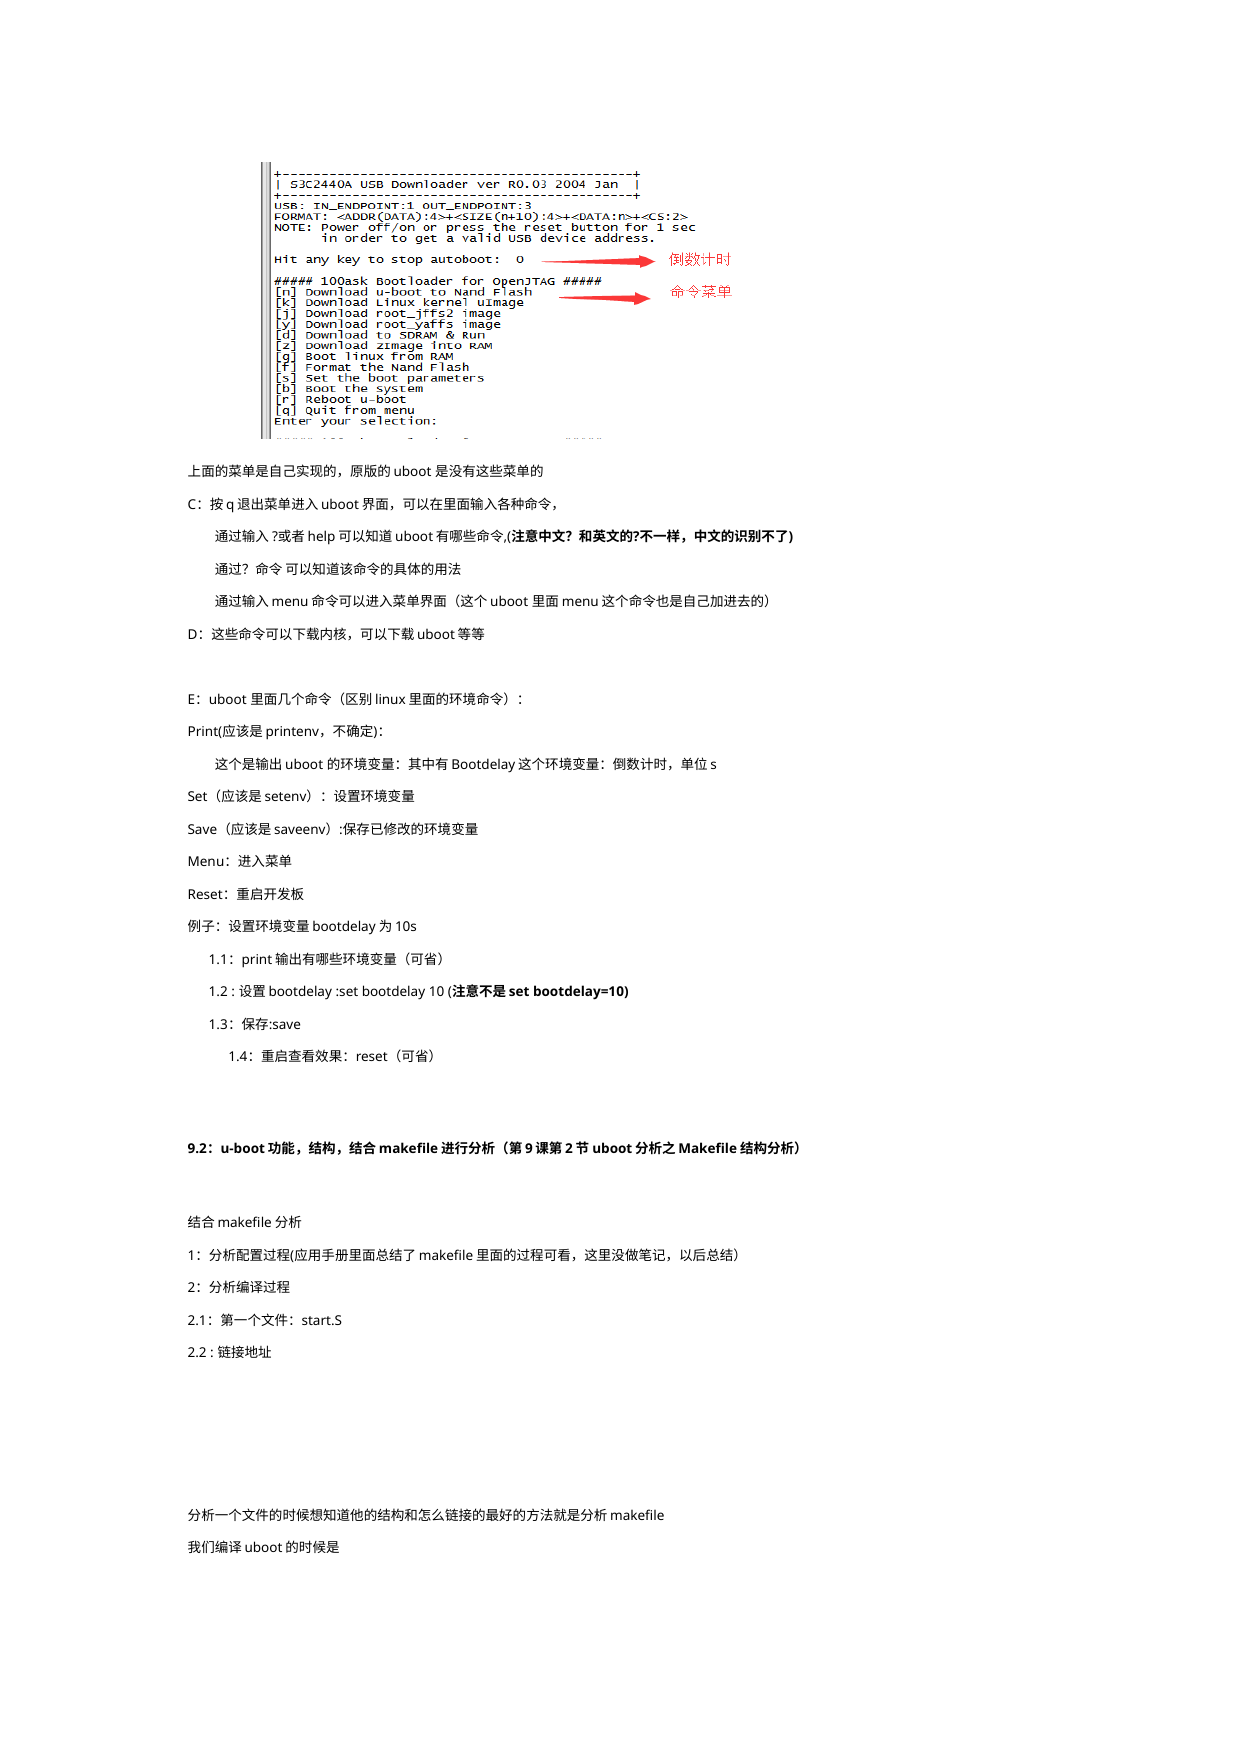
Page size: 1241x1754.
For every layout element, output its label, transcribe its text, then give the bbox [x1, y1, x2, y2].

text 通过？命令 可以知道该命令的具体的用法 [187, 552, 1053, 584]
text 1.1：print输出有哪些环境变量（可省） [187, 942, 1053, 974]
text 例子：设置环境变量bootdelay为10s [187, 909, 1053, 942]
text 2：分析编译过程 [187, 1270, 1053, 1303]
subtitle 9.2：u-boot功能，结构，结合makefile进行分析（第9课第2节 uboot分析之Makefile结构分析） [187, 1132, 1053, 1164]
picture [187, 162, 902, 439]
text 通过输入 ?或者help可以知道uboot有哪些命令,(注意中文？和英文的?不一样，中文的识别不了) [187, 519, 1053, 552]
text 1.4：重启查看效果：reset（可省） [187, 1039, 1053, 1072]
text 1：分析配置过程(应用手册里面总结了makefile里面的过程可看，这里没做笔记，以后总结） [187, 1238, 1053, 1270]
text D：这些命令可以下载内核，可以下载uboot等等 [187, 617, 1053, 649]
text 这个是输出uboot 的环境变量：其中有Bootdelay这个环境变量：倒数计时，单位s [187, 747, 1053, 779]
text 上面的菜单是自己实现的，原版的uboot 是没有这些菜单的 [187, 454, 1053, 487]
text 1.3：保存:save [187, 1007, 1053, 1039]
text 1.2 : 设置bootdelay :set bootdelay 10 (注意不是set bootdelay=10) [187, 974, 1053, 1007]
text 结合makefile分析 [187, 1205, 1053, 1238]
text 2.1：第一个文件：start.S [187, 1303, 1053, 1335]
text 2.2 : 链接地址 [187, 1335, 1053, 1368]
text 分析一个文件的时候想知道他的结构和怎么链接的最好的方法就是分析makefile [187, 1498, 1053, 1530]
text 我们编译uboot的时候是 [187, 1530, 1053, 1563]
text Save（应该是saveenv）:保存已修改的环境变量 [187, 812, 1053, 844]
text Reset：重启开发板 [187, 877, 1053, 909]
text C：按q退出菜单进入uboot界面，可以在里面输入各种命令， [187, 487, 1053, 519]
text Print(应该是printenv，不确定)： [187, 714, 1053, 747]
text Menu：进入菜单 [187, 844, 1053, 877]
text E：uboot 里面几个命令（区别linux里面的环境命令）： [187, 682, 1053, 714]
text Set（应该是setenv）：设置环境变量 [187, 779, 1053, 812]
text 通过输入menu命令可以进入菜单界面（这个uboot 里面 menu这个命令也是自己加进去的） [187, 584, 1053, 617]
